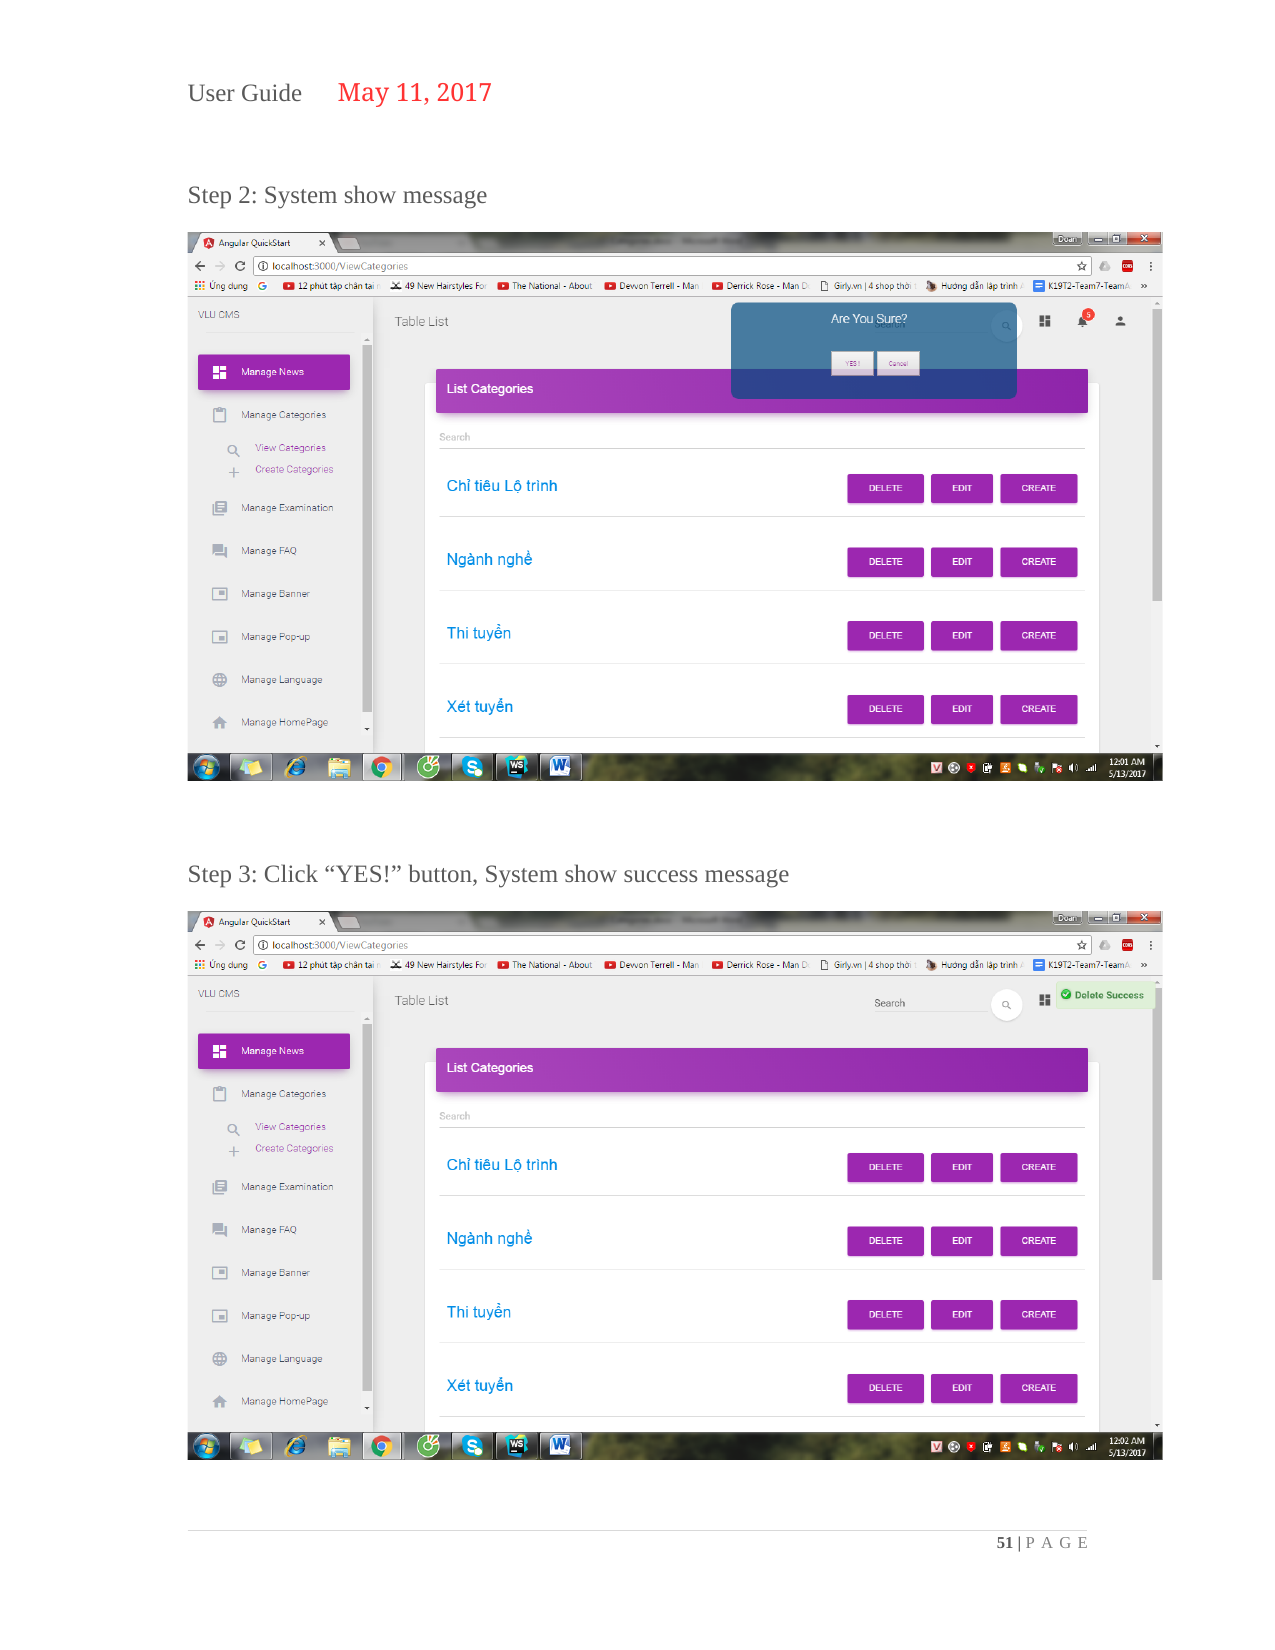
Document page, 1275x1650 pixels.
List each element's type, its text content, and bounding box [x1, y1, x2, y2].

text Step 3: Click “YES!” button, System show success message [187, 859, 1087, 888]
picture [187, 911, 1163, 1460]
text Step 2: System show message [187, 180, 1087, 209]
picture [187, 232, 1163, 781]
